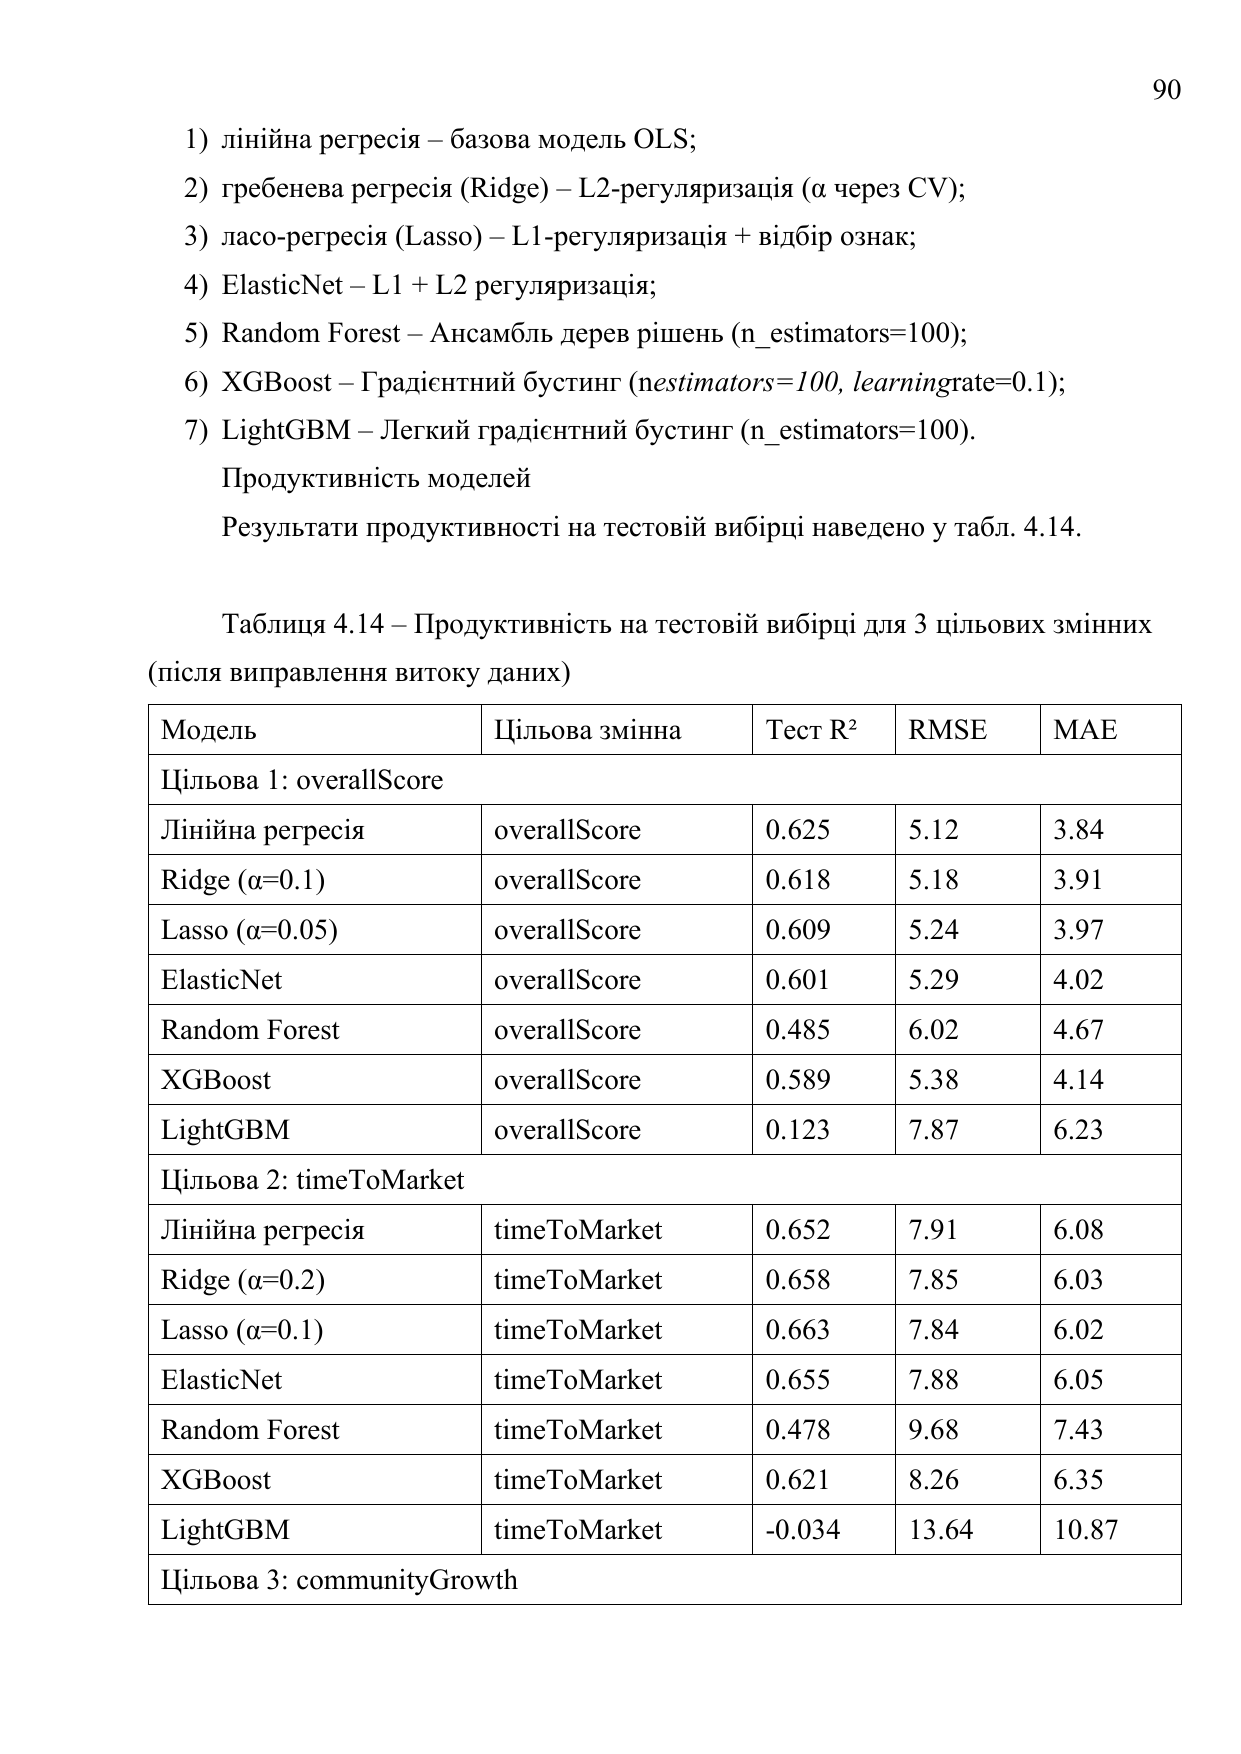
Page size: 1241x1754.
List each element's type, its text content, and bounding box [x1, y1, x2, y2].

list Random Forest – Ансамбль дерев рішень (n_estimators=100); [184, 316, 1181, 349]
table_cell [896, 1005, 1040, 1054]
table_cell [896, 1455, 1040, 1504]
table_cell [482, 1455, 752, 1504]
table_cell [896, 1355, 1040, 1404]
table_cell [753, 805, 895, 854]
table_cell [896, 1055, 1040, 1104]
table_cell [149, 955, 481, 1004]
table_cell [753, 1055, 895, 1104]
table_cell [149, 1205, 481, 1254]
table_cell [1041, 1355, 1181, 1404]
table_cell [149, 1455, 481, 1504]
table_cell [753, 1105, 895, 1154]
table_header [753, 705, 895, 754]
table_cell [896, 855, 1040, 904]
text Продуктивність моделей [148, 462, 1181, 494]
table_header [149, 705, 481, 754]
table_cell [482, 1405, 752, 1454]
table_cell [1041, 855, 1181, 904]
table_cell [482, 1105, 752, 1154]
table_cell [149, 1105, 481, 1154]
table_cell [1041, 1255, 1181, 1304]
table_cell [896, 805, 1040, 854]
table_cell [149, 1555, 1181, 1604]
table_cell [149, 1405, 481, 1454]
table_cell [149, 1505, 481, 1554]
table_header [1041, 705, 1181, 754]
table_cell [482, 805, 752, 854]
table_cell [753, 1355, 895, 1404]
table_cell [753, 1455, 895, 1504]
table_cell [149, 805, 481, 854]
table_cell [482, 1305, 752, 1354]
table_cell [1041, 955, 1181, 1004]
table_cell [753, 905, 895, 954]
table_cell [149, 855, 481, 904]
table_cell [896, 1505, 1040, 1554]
list ласо-регресія (Lasso) – L1-регуляризація + відбір ознак; [184, 219, 1181, 252]
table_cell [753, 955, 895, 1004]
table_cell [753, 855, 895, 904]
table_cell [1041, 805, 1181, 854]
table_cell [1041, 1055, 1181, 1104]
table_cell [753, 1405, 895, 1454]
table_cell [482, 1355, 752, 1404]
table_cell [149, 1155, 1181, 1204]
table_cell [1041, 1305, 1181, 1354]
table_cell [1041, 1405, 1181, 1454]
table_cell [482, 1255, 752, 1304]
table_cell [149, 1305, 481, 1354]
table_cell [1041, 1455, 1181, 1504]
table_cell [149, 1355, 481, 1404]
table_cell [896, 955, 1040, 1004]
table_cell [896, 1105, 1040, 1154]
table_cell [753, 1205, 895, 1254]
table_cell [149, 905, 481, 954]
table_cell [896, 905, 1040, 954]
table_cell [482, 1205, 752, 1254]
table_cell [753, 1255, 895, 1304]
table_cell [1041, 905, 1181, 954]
list лінійна регресія – базова модель OLS; [184, 123, 1181, 155]
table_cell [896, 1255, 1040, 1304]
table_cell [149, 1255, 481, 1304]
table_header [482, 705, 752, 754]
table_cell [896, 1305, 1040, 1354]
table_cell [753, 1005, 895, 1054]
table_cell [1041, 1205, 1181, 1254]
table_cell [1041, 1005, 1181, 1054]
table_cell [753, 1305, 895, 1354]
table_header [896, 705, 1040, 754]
list ElasticNet – L1 + L2 регуляризація; [184, 268, 1181, 300]
text Результати продуктивності на тестовій вибірці наведено у табл. 4.14. [148, 510, 1181, 542]
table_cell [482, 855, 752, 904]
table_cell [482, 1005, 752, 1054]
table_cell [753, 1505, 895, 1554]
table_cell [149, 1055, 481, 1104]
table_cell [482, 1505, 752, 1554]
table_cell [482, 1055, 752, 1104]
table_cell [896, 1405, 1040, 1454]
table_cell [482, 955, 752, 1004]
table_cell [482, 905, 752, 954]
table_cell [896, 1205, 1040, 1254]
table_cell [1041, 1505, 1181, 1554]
list XGBoost – Градієнтний бустинг (nestimators=100, learningrate=0.1); [184, 365, 1181, 397]
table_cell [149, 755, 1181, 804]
text Таблиця 4.14 – Продуктивність на тестовій вибірці для 3 цільових змінних (після виправлення витоку даних) [148, 607, 1181, 688]
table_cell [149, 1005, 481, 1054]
list LightGBM – Легкий градієнтний бустинг (n_estimators=100). [184, 413, 1181, 446]
list гребенева регресія (Ridge) – L2-регуляризація (α через CV); [184, 171, 1181, 203]
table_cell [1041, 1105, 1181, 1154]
